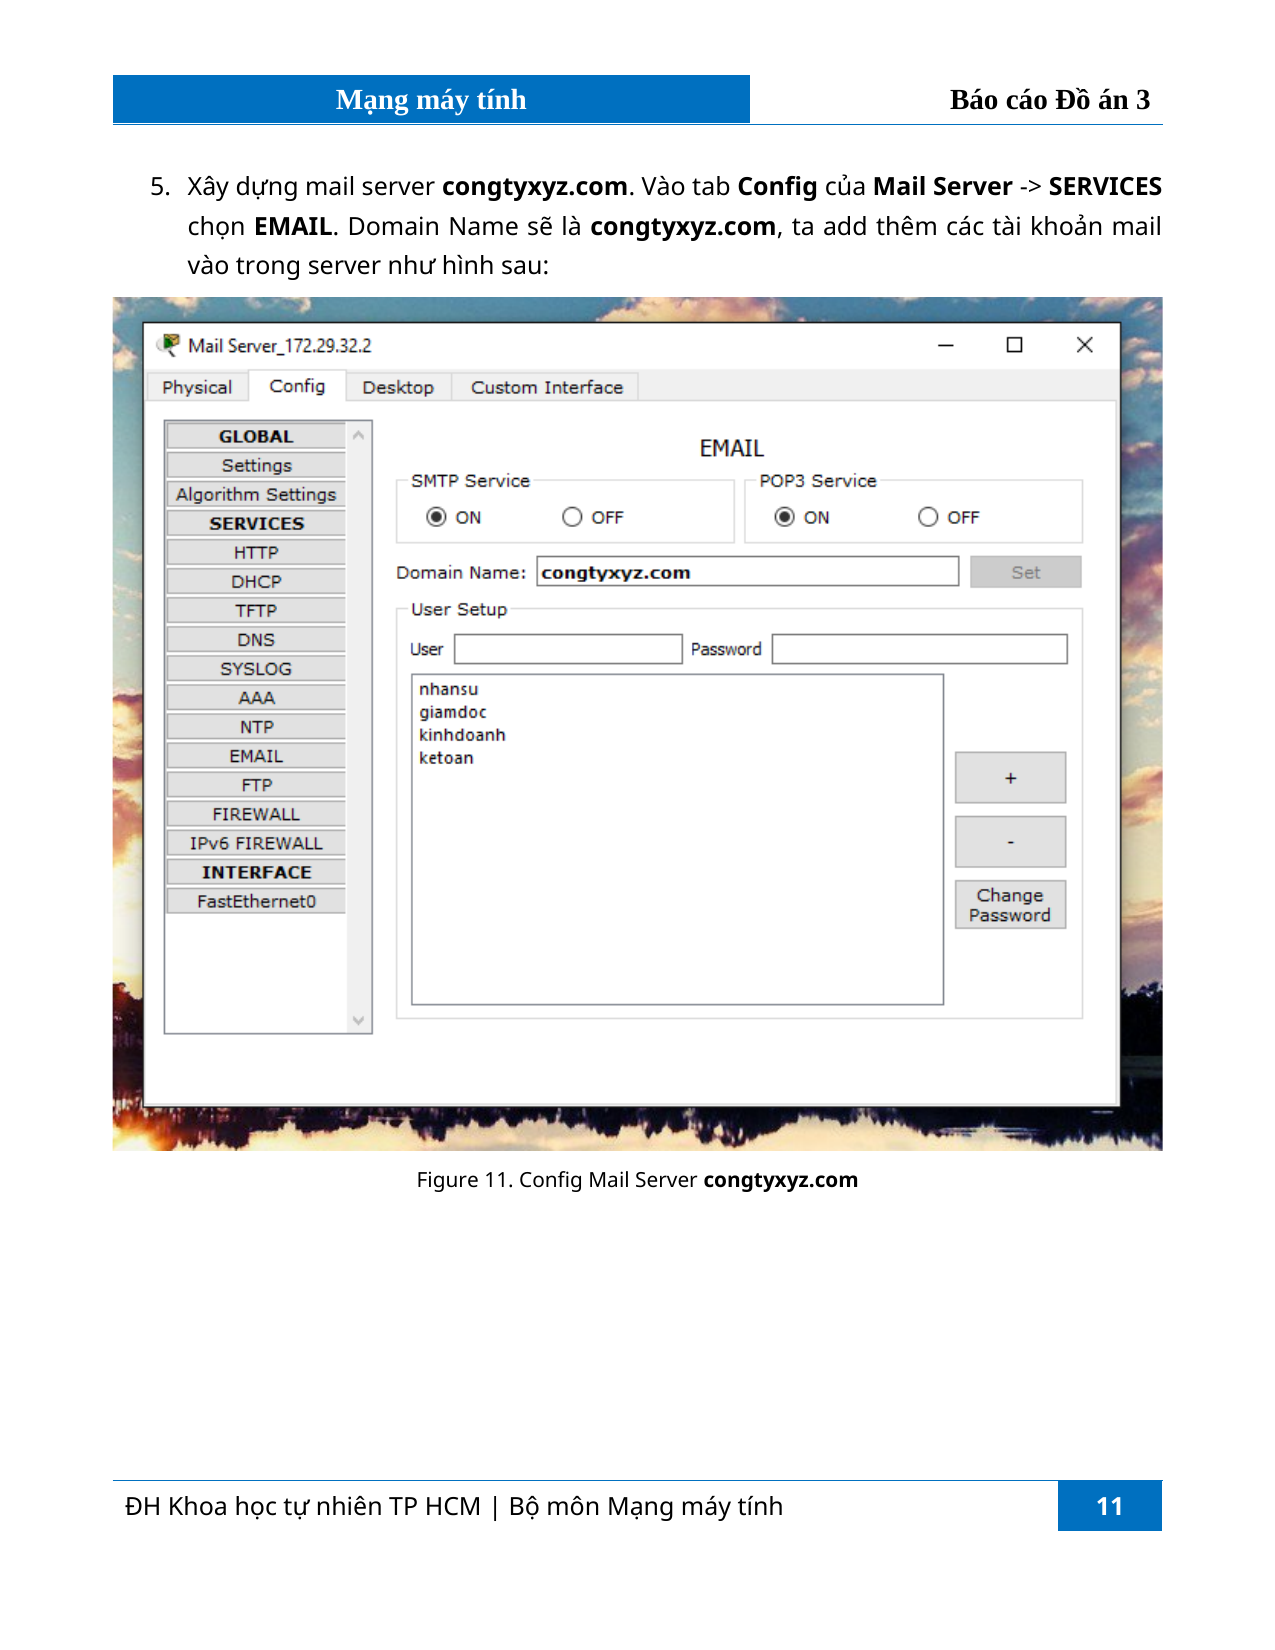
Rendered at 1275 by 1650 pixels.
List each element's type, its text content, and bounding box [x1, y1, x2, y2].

picture [112, 297, 1163, 1151]
list Xây dựng mail server congtyxyz.com. Vào tab Config của Mail Server -> SERVICES chọn EMAIL. Domain Name sẽ là congtyxyz.com, ta add thêm các tài khoản mail vào trong server như hình sau: [150, 169, 1162, 281]
text Figure 11. Config Mail Server congtyxyz.com [112, 1166, 1162, 1194]
